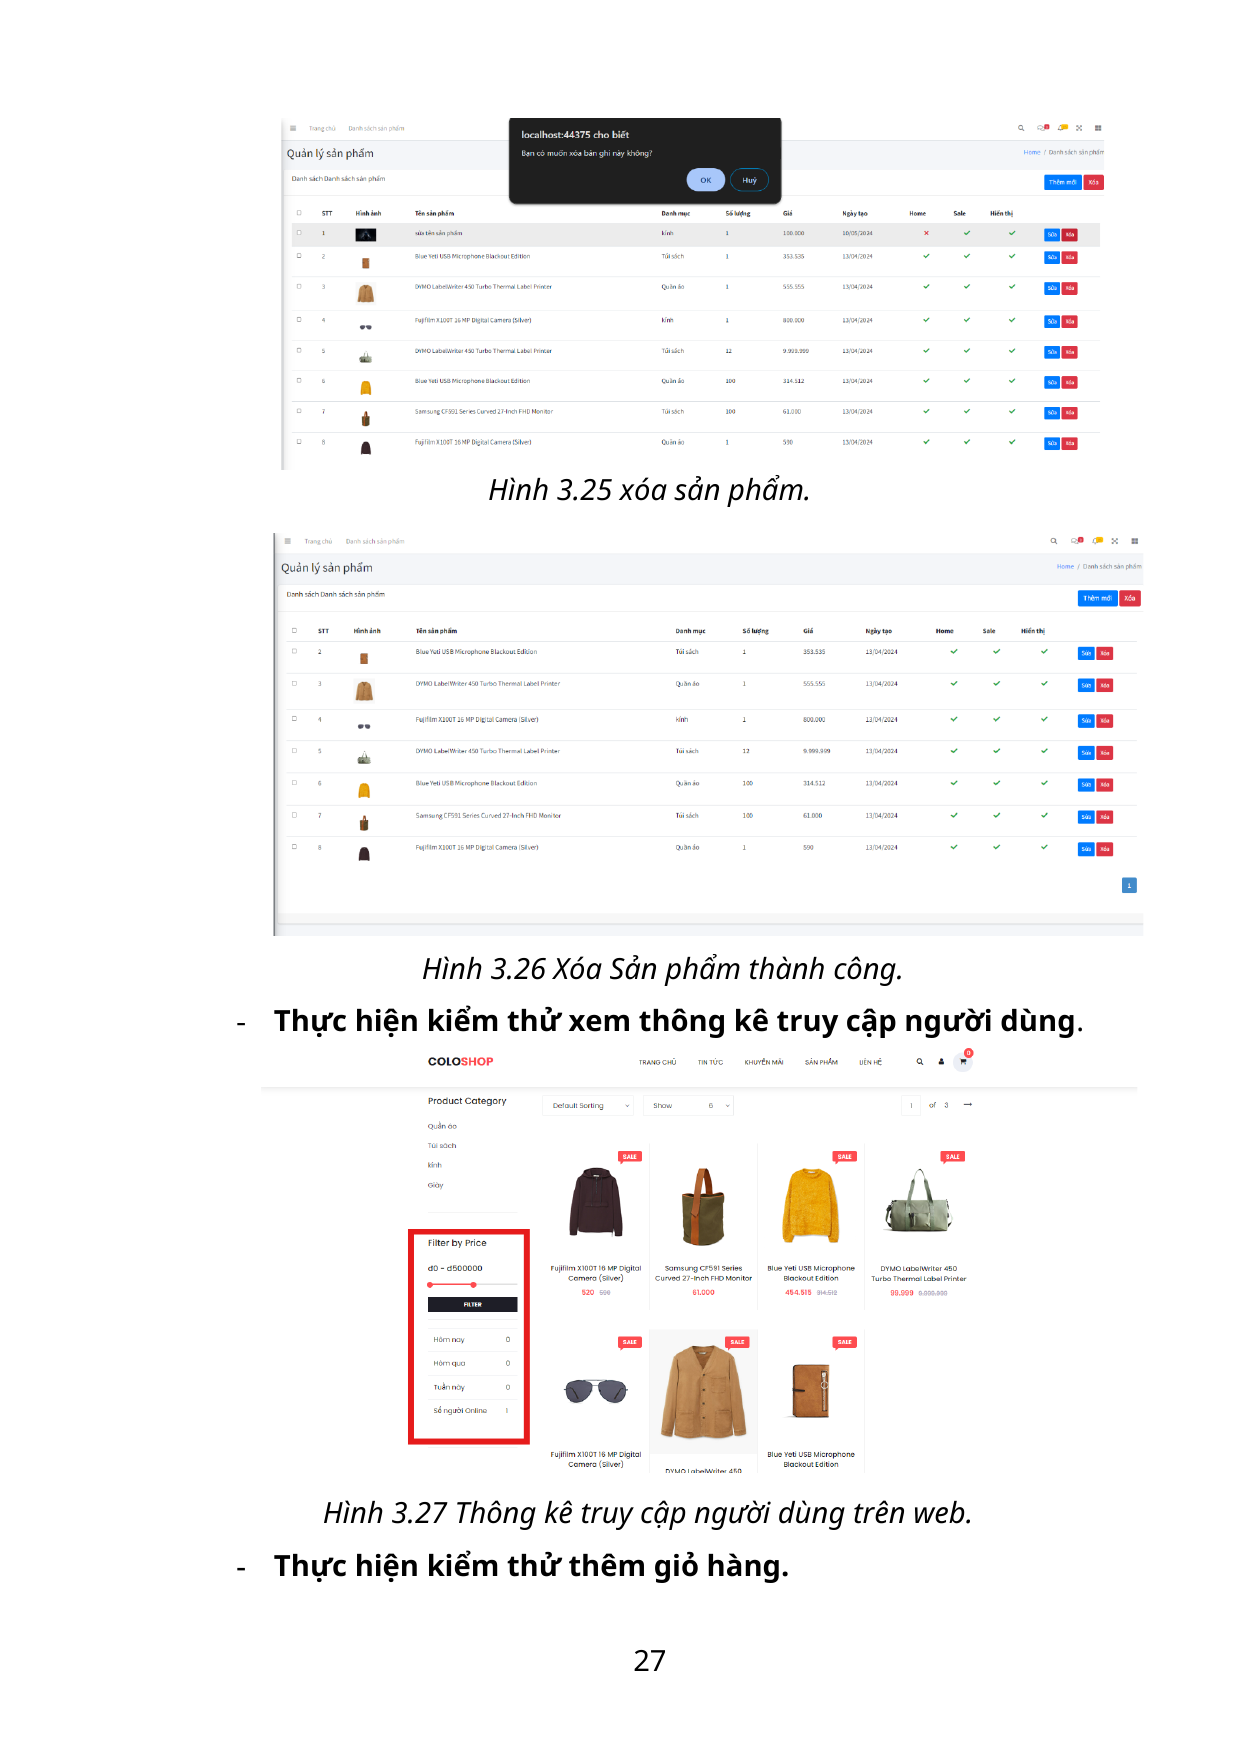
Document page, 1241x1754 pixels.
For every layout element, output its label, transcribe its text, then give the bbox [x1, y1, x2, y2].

list Thực hiện kiểm thử xem thông kê truy cập người dùng. [236, 1000, 1122, 1040]
picture [261, 1040, 1138, 1473]
picture [273, 533, 1144, 936]
picture [281, 118, 1105, 470]
list Thực hiện kiểm thử thêm giỏ hàng. [236, 1545, 1122, 1584]
